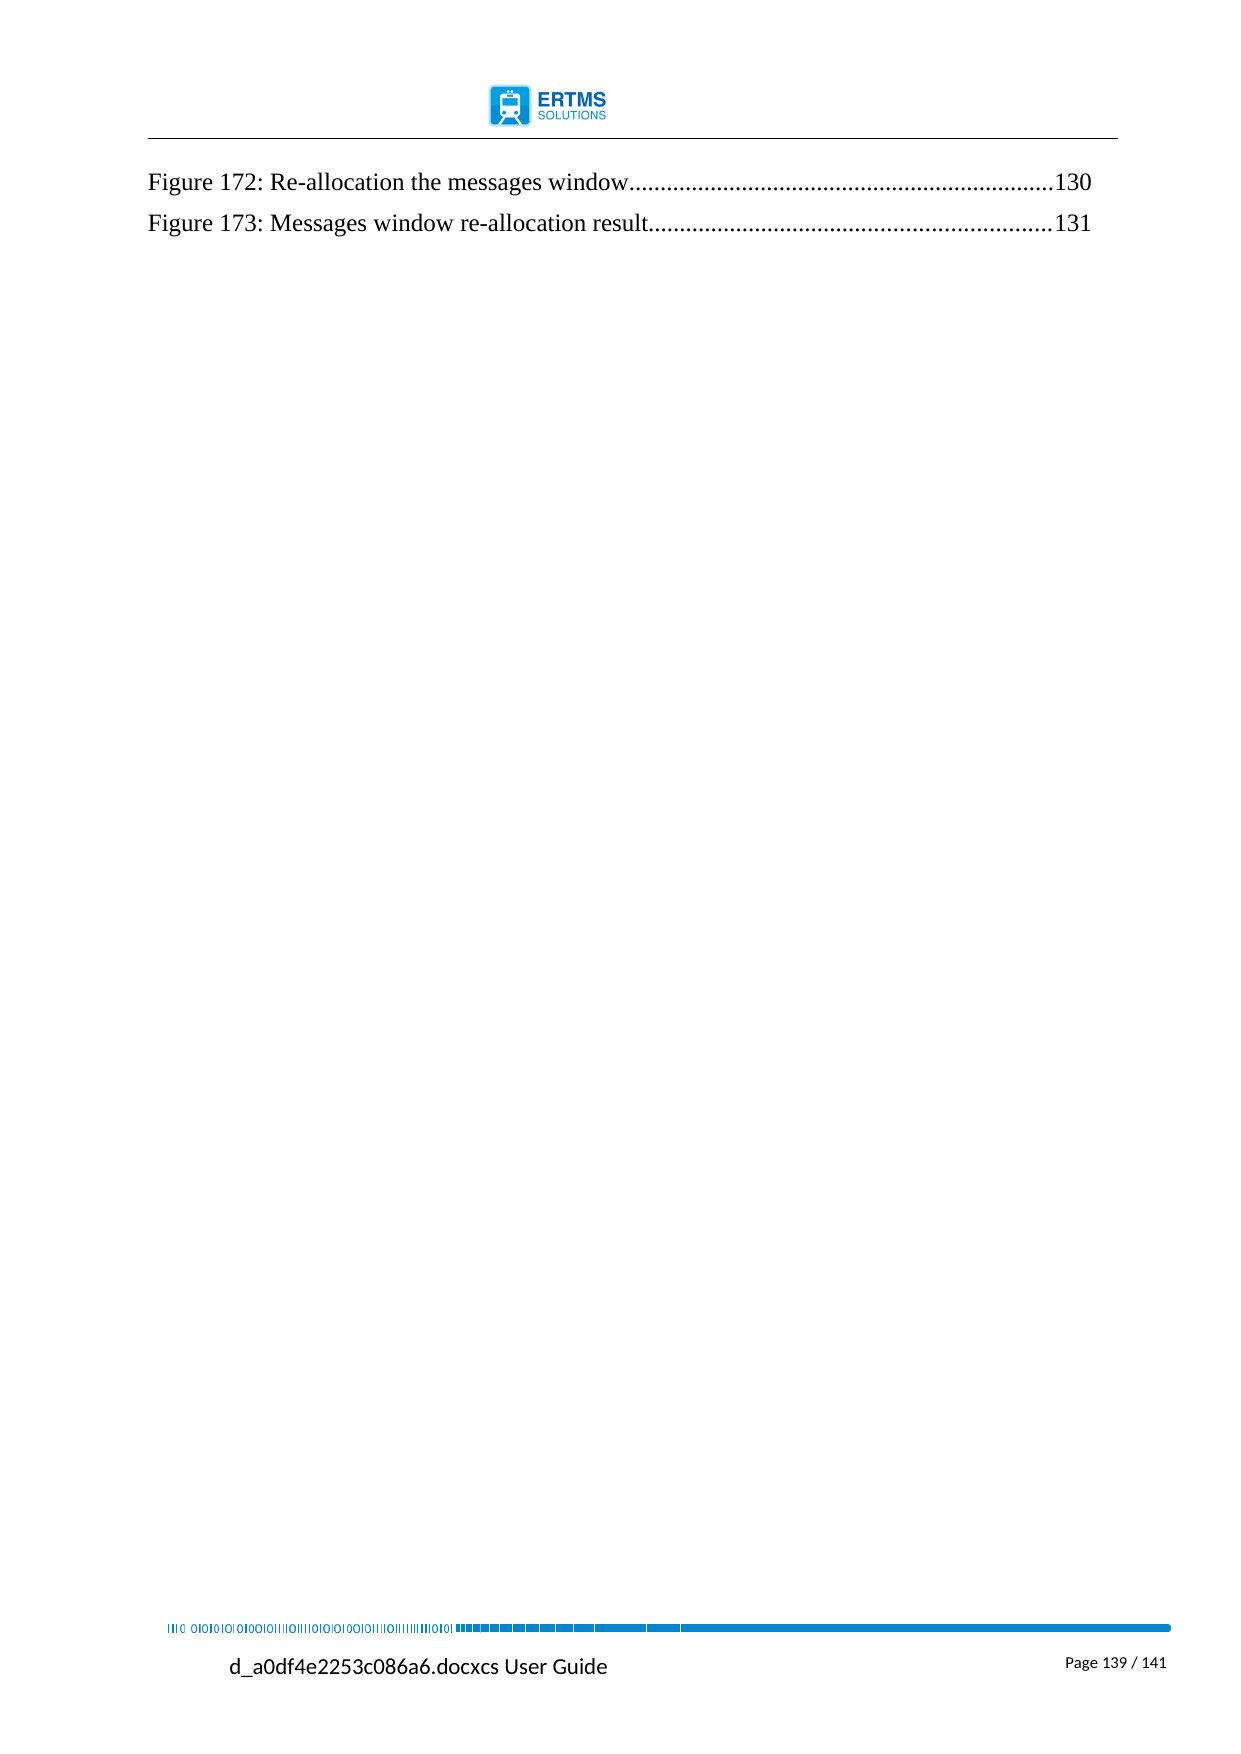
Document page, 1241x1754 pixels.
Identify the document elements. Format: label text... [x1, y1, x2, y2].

picture [477, 73, 617, 138]
text Figure 173: Messages window re-allocation result 131 [148, 208, 1093, 237]
text Figure 172: Re-allocation the messages window 130 [148, 167, 1093, 196]
picture [167, 1624, 1171, 1633]
